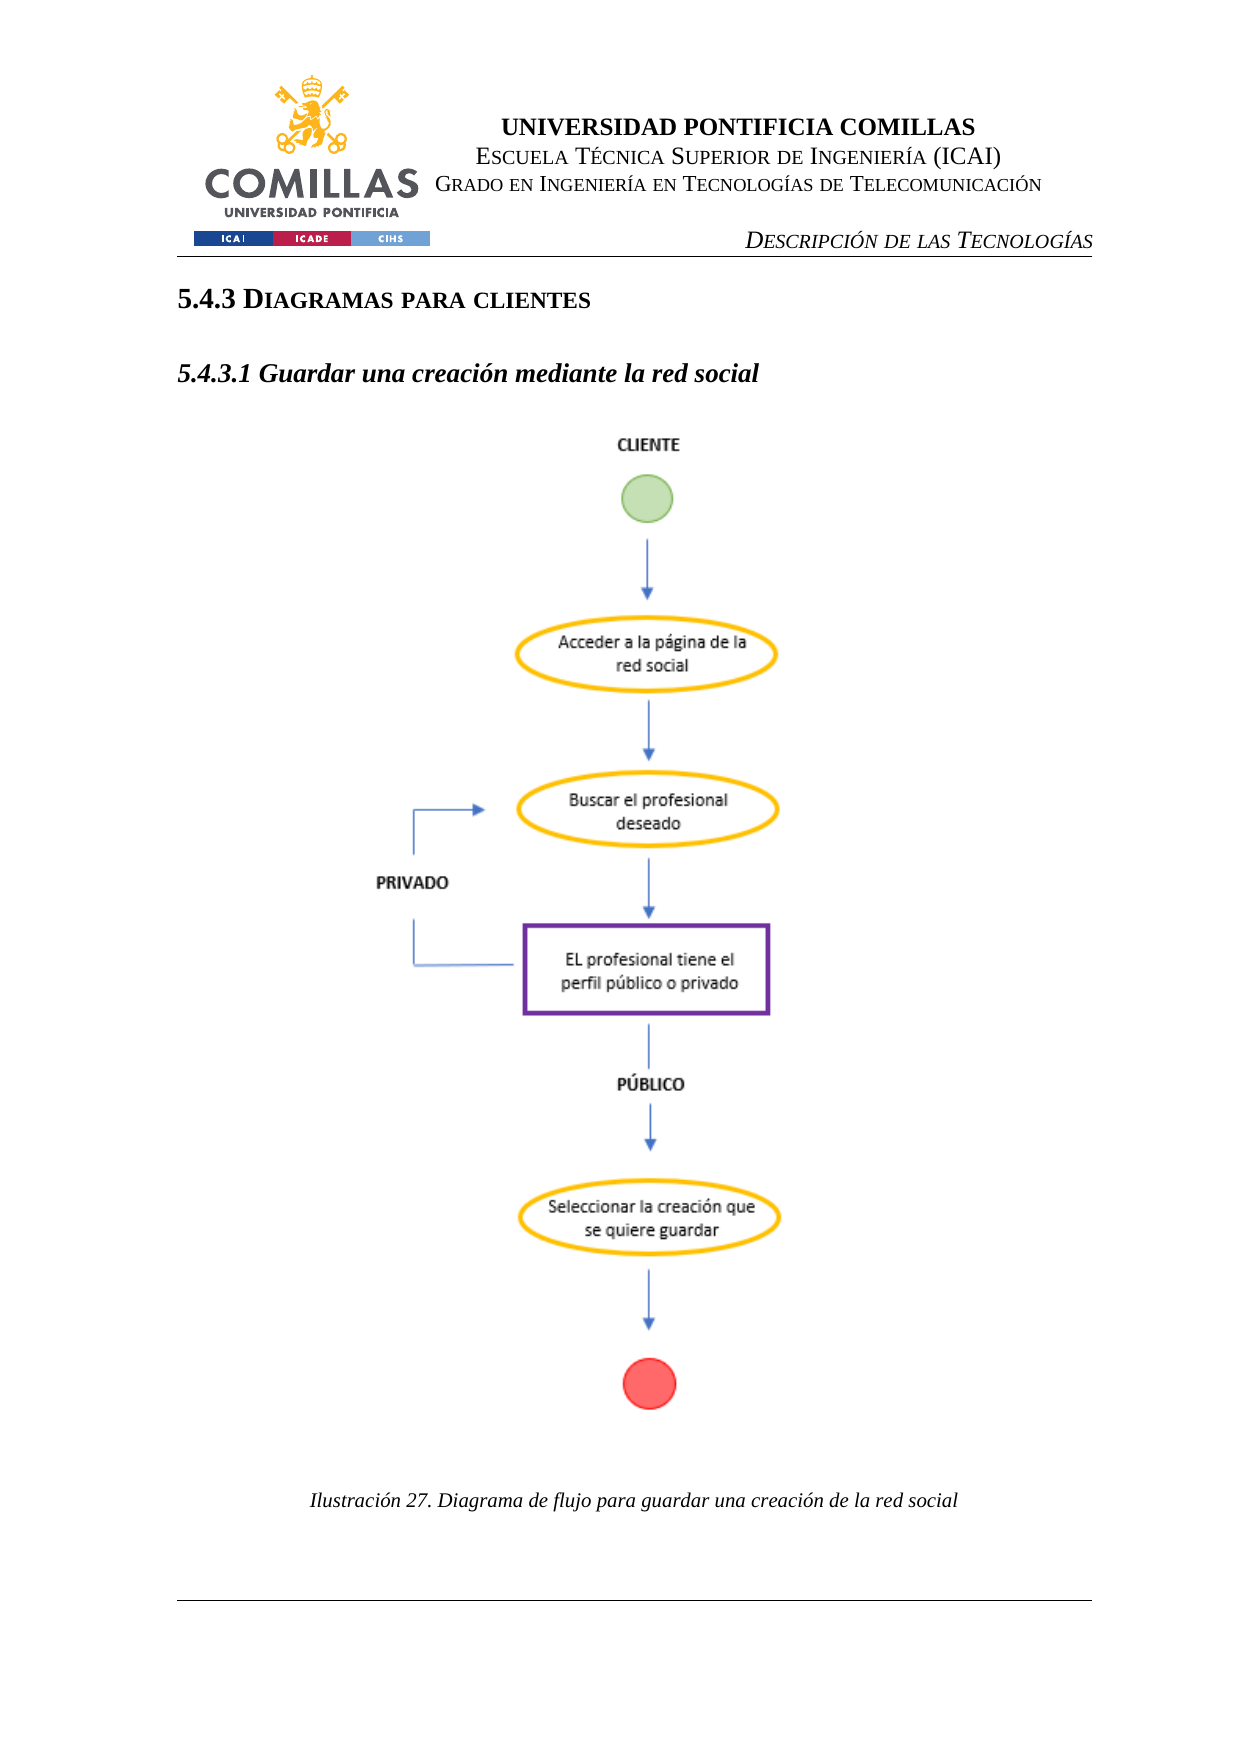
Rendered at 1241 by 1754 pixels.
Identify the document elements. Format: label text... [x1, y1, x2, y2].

text Ilustración . Diagrama de flujo para guardar una creación de la red social [177, 1488, 1092, 1512]
subtitle Guardar una creación mediante la red social [177, 357, 1092, 388]
subtitle Diagramas para clientes [177, 282, 1092, 315]
picture [313, 410, 957, 1449]
